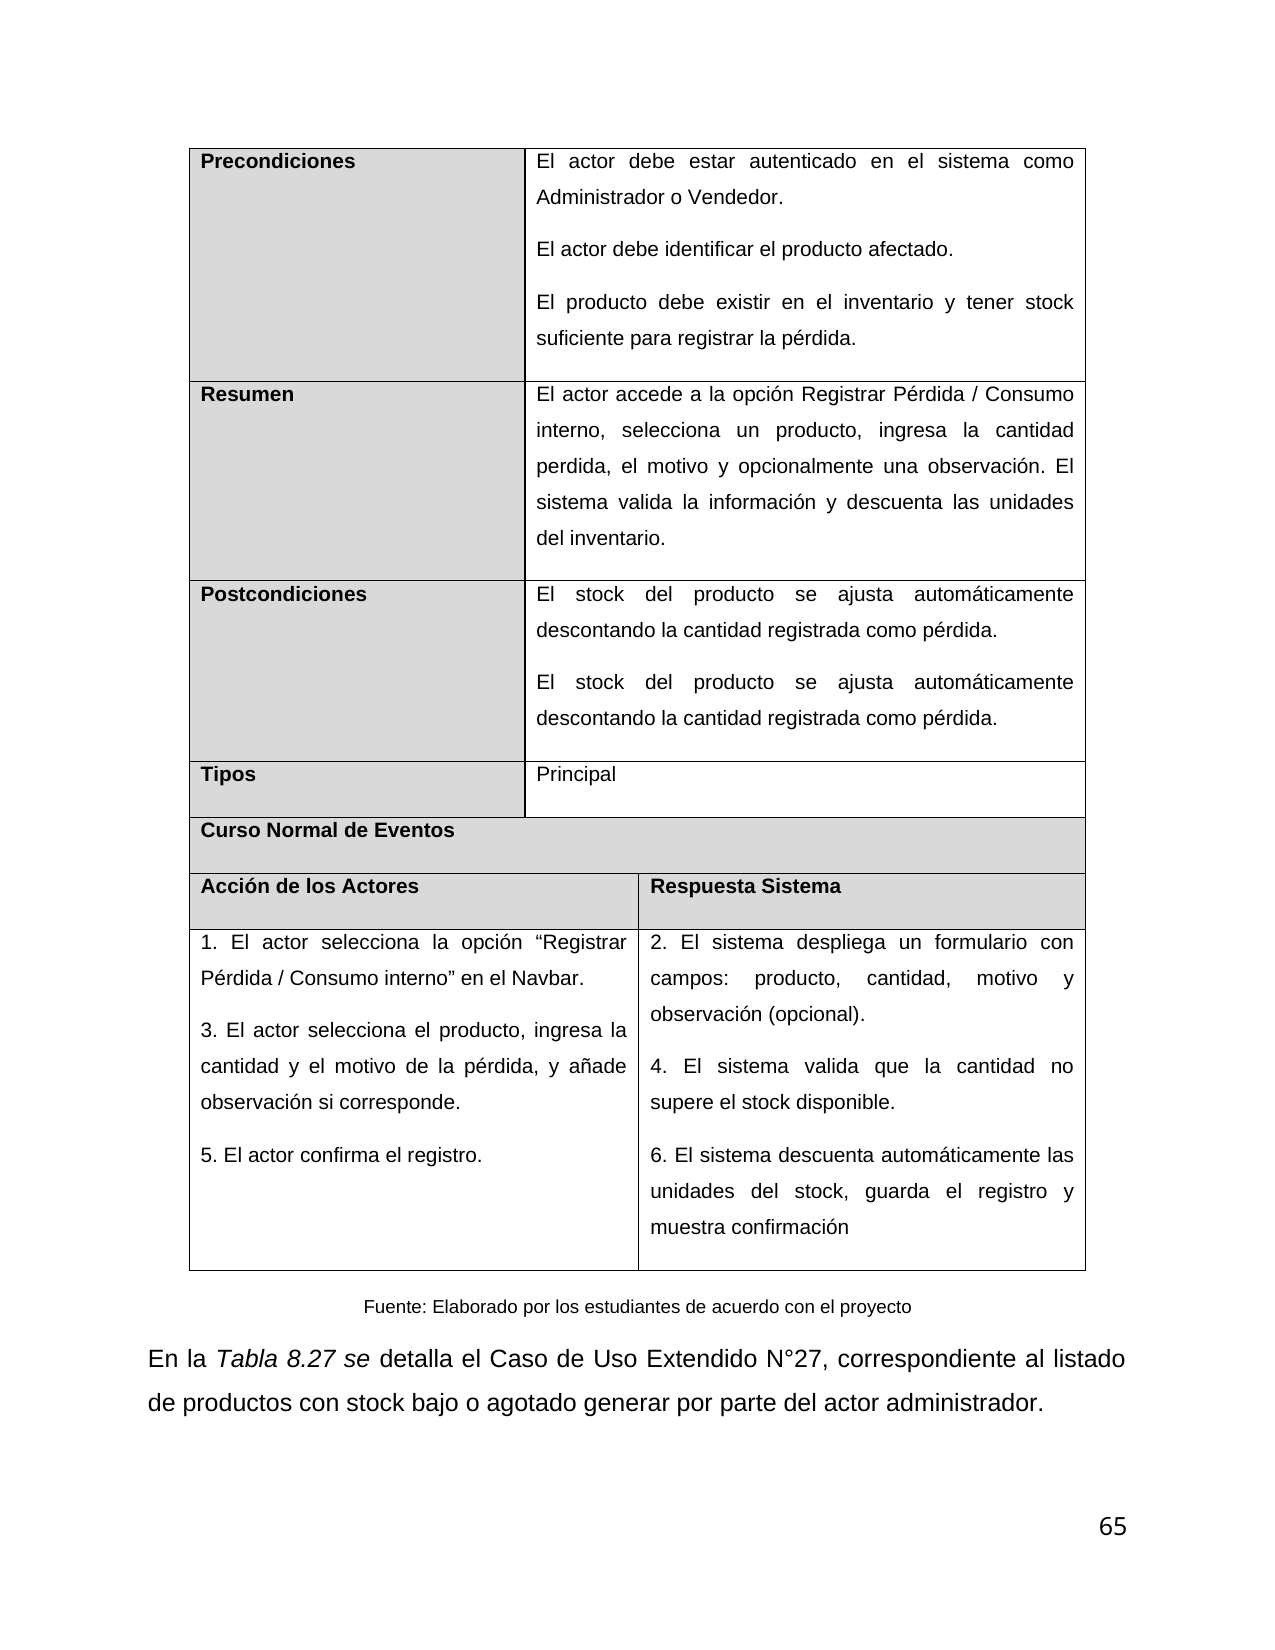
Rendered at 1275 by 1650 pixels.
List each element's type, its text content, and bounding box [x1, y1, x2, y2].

table_cell 1. El actor selecciona la opción “Registrar Pérdida / Consumo interno” en el Navbar. 3. El actor selecciona el producto, ingresa la cantidad y el motivo de la pérdida, y añade observación si corresponde. 5. El actor confirma el registro. [190, 930, 638, 1269]
table_cell Precondiciones [190, 149, 524, 381]
table_cell 2. El sistema despliega un formulario con campos: producto, cantidad, motivo y observación (opcional). 4. El sistema valida que la cantidad no supere el stock disponible. 6. El sistema descuenta automáticamente las unidades del stock, guarda el registro y muestra confirmación [639, 930, 1085, 1269]
table_cell Resumen [190, 382, 524, 580]
table_cell Principal [526, 762, 1085, 817]
table_cell El stock del producto se ajusta automáticamente descontando la cantidad registrada como pérdida. El stock del producto se ajusta automáticamente descontando la cantidad registrada como pérdida. [526, 581, 1085, 761]
table_cell El actor debe estar autenticado en el sistema como Administrador o Vendedor. El actor debe identificar el producto afectado. El producto debe existir en el inventario y tener stock suficiente para registrar la pérdida. [526, 149, 1085, 381]
table_cell Curso Normal de Eventos [190, 818, 1085, 873]
table_cell Tipos [190, 762, 524, 817]
table_cell Postcondiciones [190, 581, 524, 761]
text En la Tabla 8.27 se detalla el Caso de Uso Extendido N°27, correspondiente al listado de productos con stock bajo o agotado generar por parte del actor administrador. [148, 1344, 1127, 1416]
text Fuente: Elaborado por los estudiantes de acuerdo con el proyecto [148, 1296, 1127, 1317]
table_cell Acción de los Actores [190, 874, 638, 929]
table_cell Respuesta Sistema [639, 874, 1085, 929]
table_cell El actor accede a la opción Registrar Pérdida / Consumo interno, selecciona un producto, ingresa la cantidad perdida, el motivo y opcionalmente una observación. El sistema valida la información y descuenta las unidades del inventario. [526, 382, 1085, 580]
